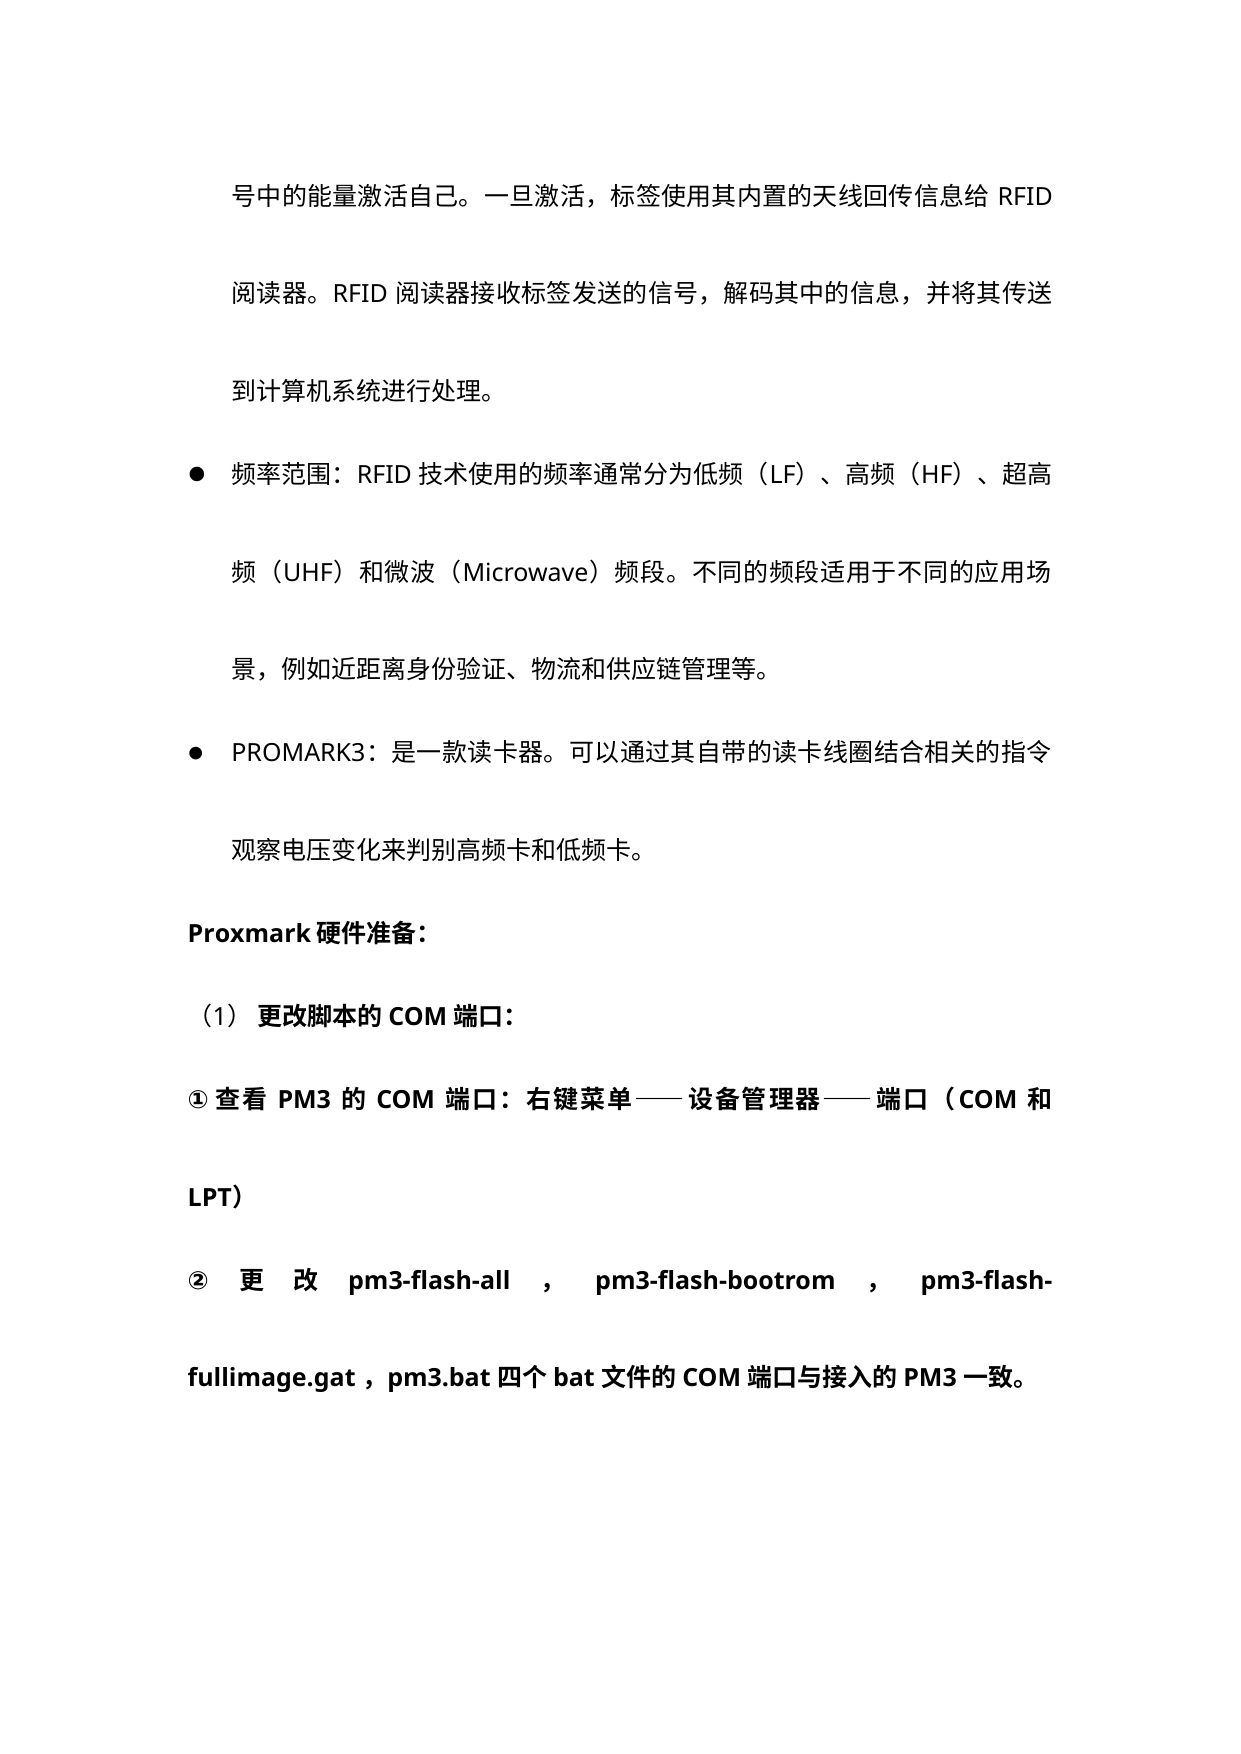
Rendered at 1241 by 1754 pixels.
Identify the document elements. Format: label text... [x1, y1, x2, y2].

list ①查看 PM3 的 COM 端口：右键菜单——设备管理器——端口（COM 和 LPT） [187, 1065, 1053, 1228]
list PROMARK3：是一款读卡器。可以通过其自带的读卡线圈结合相关的指令观察电压变化来判别高频卡和低频卡。 [187, 718, 1053, 881]
list 更改脚本的 COM 端口： [187, 982, 1053, 1047]
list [187, 162, 1053, 422]
list ② 更 改 pm3-flash-all ， pm3-flash-bootrom ， pm3-flash-fullimage.gat ，pm3.bat 四个 bat 文件的 COM 端口与接入的 PM3 一致。 [187, 1246, 1053, 1408]
list 频率范围：RFID 技术使用的频率通常分为低频（LF）、高频（HF）、超高频（UHF）和微波（Microwave）频段。不同的频段适用于不同的应用场景，例如近距离身份验证、物流和供应链管理等。 [187, 440, 1053, 700]
text Proxmark硬件准备： [187, 899, 1053, 964]
